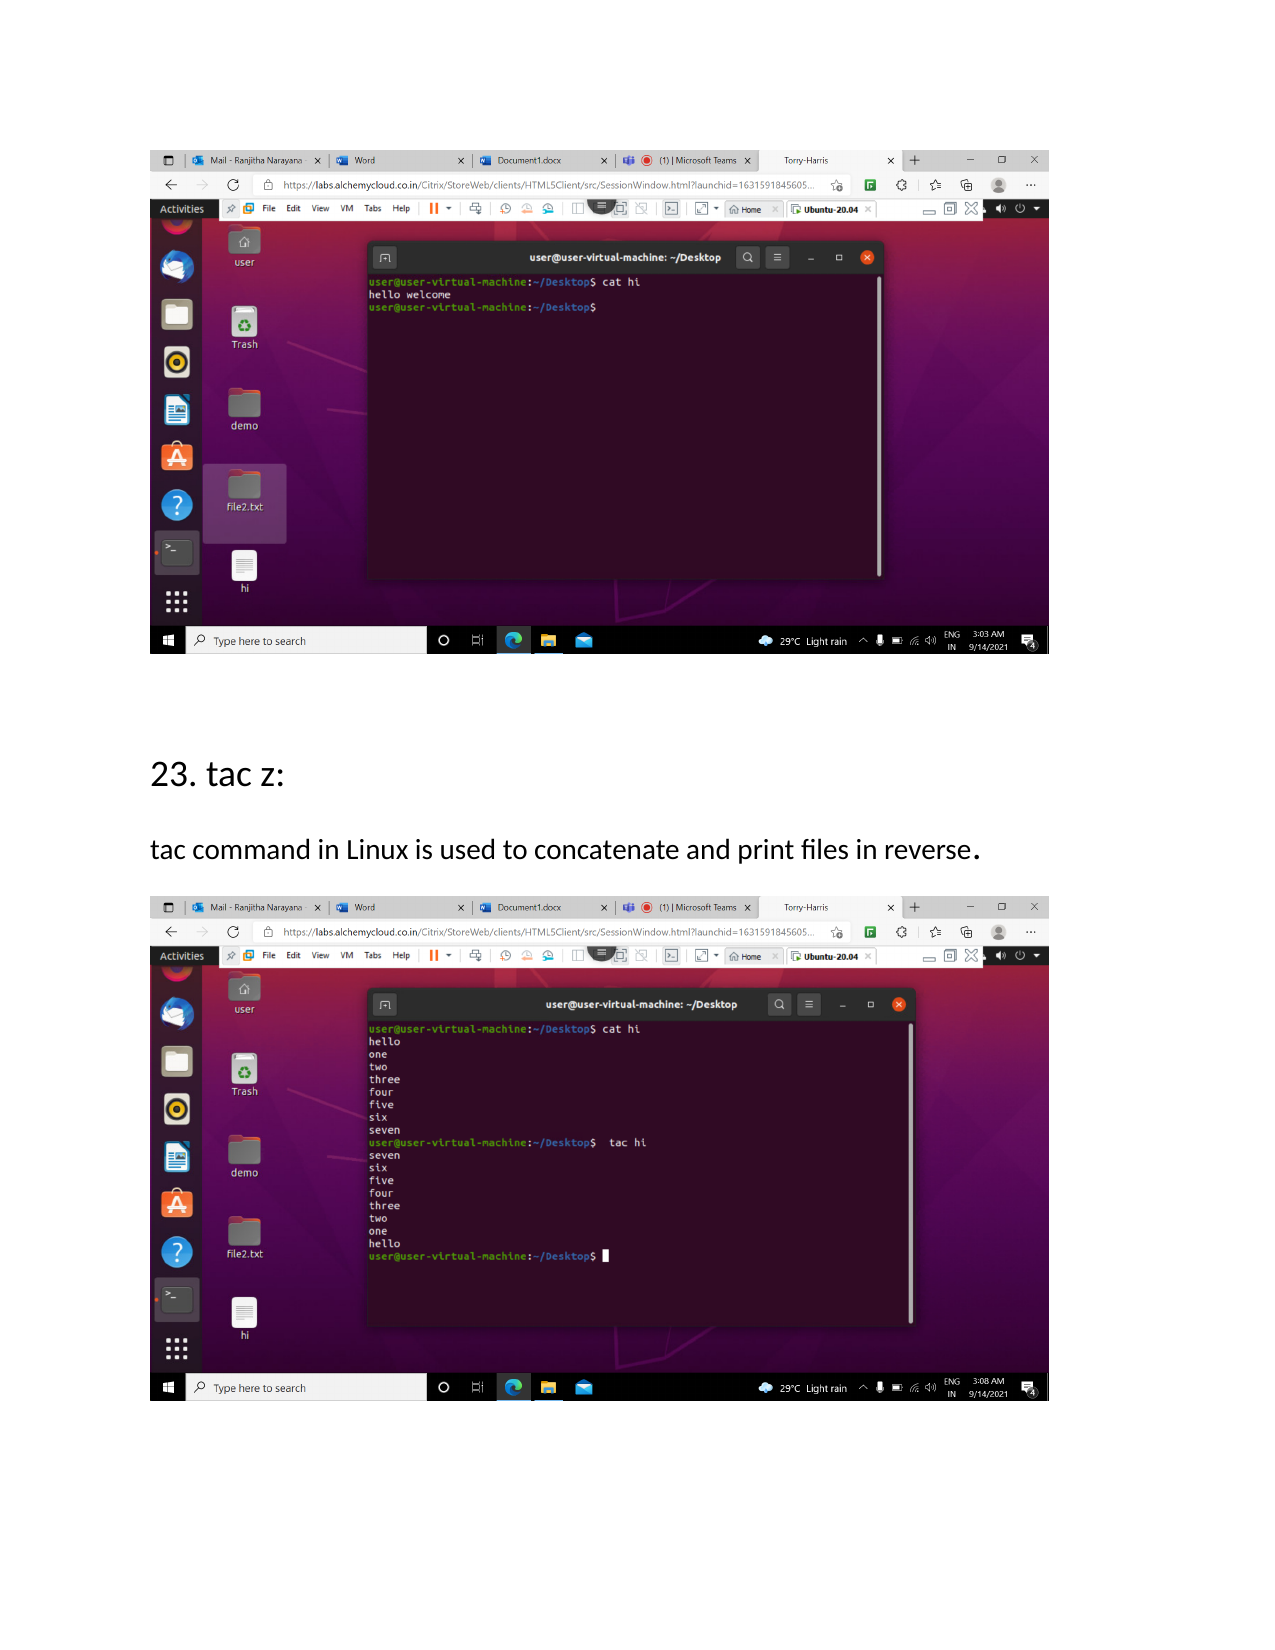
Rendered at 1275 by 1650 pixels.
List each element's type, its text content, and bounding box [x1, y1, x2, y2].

text 23. tac z: [150, 749, 1125, 795]
text tac command in Linux is used to concatenate and print files in reverse. [150, 823, 1125, 869]
